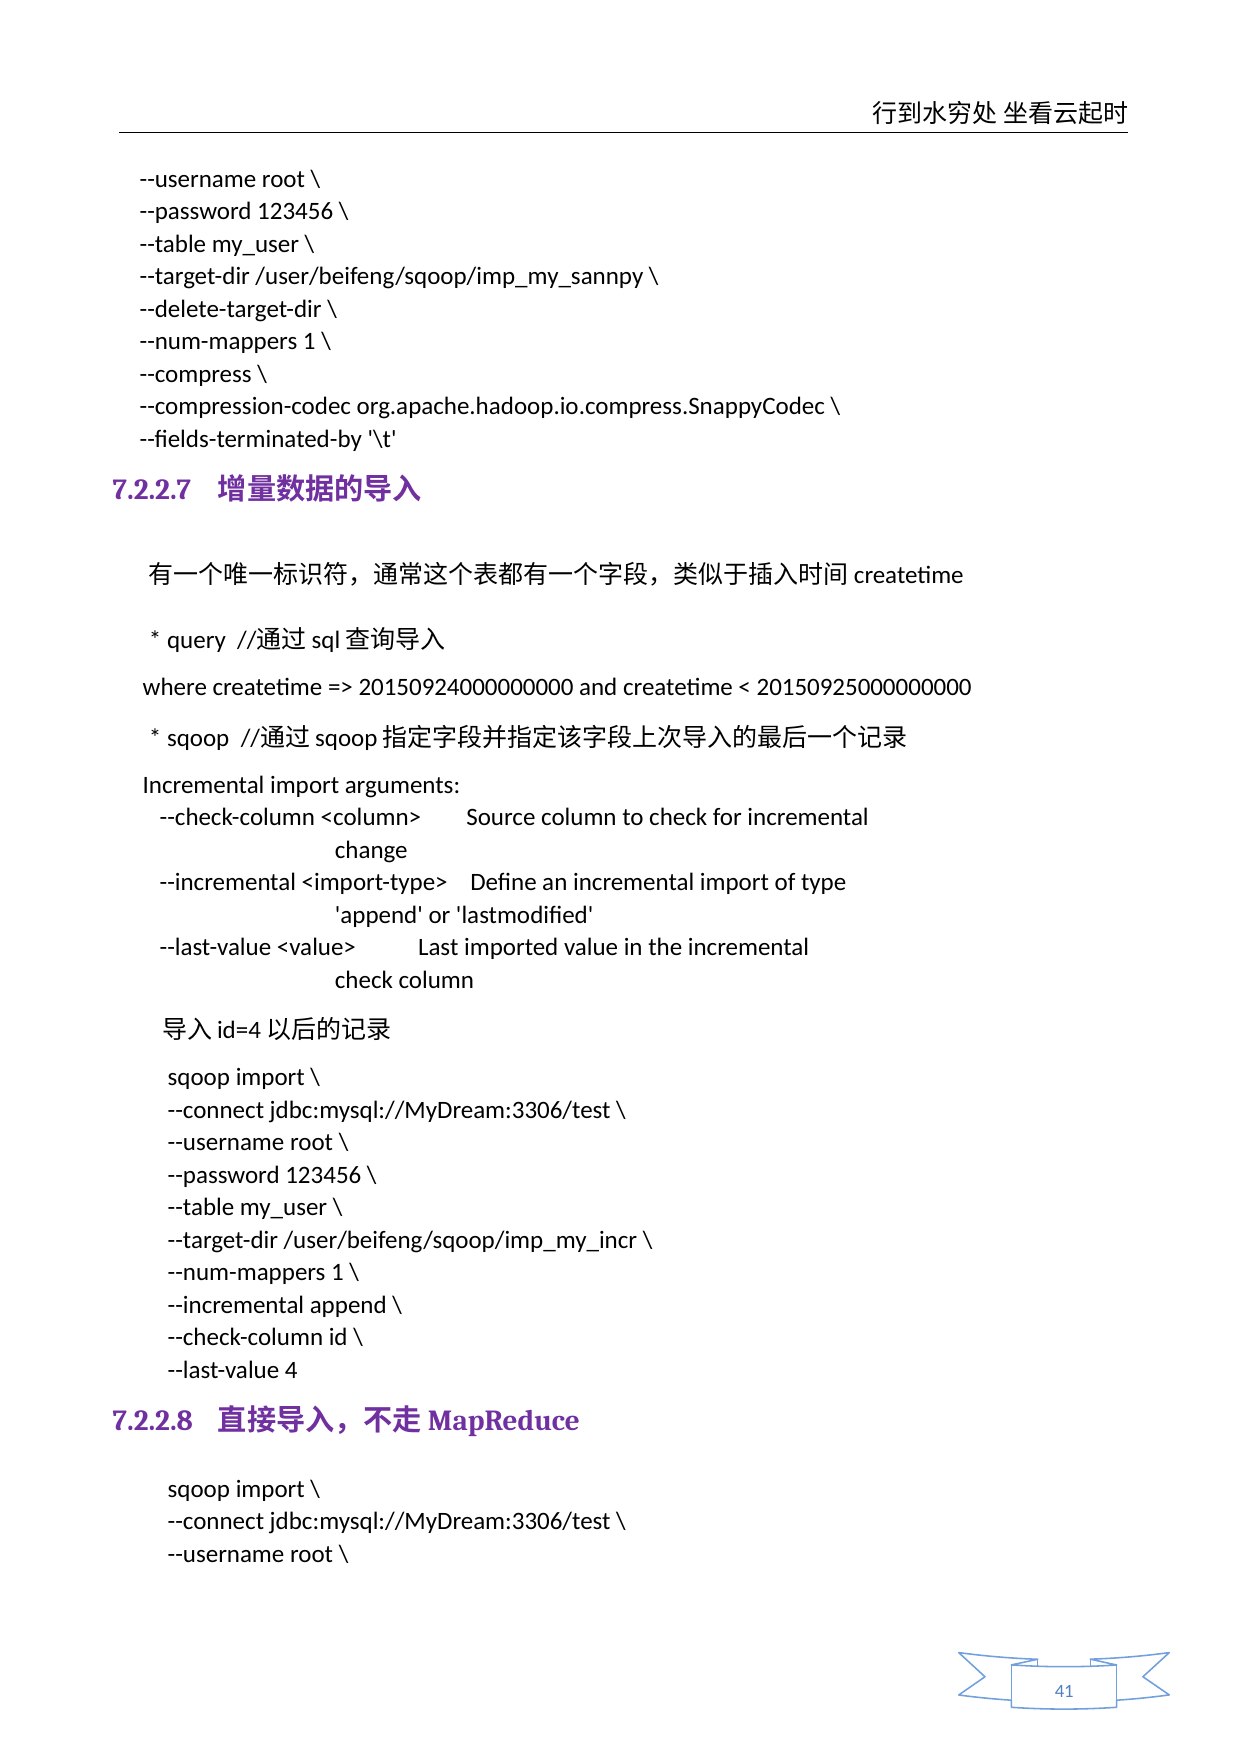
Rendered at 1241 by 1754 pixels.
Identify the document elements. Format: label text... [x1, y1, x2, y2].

text check column [142, 963, 1128, 996]
text --connect jdbc:mysql://MyDream:3306/test \ [167, 1093, 1128, 1126]
text --table my_user \ [167, 1191, 1128, 1223]
text * sqoop //通过sqoop指定字段并指定该字段上次导入的最后一个记录 [142, 703, 1128, 768]
text 有一个唯一标识符，通常这个表都有一个字段，类似于插入时间createtime [142, 541, 1128, 606]
text --table my_user \ [139, 227, 1128, 259]
text * query //通过sql查询导入 [142, 606, 1128, 671]
text --target-dir /user/beifeng/sqoop/imp_my_sannpy \ [139, 259, 1128, 292]
text sqoop import \ [167, 1061, 1128, 1093]
text --incremental <import-type> Define an incremental import of type [142, 866, 1128, 898]
text --password 123456 \ [167, 1158, 1128, 1191]
text --compression-codec org.apache.hadoop.io.compress.SnappyCodec \ [139, 389, 1128, 422]
text --last-value 4 [167, 1353, 1128, 1386]
text --num-mappers 1 \ [139, 324, 1128, 357]
text --username root \ [167, 1537, 1128, 1569]
text --connect jdbc:mysql://MyDream:3306/test \ [167, 1504, 1128, 1537]
text --password 123456 \ [139, 194, 1128, 227]
text --num-mappers 1 \ [167, 1256, 1128, 1288]
text --check-column id \ [167, 1321, 1128, 1353]
text --incremental append \ [167, 1288, 1128, 1321]
text where createtime => 20150924000000000 and createtime < 20150925000000000 [142, 671, 1128, 703]
text sqoop import \ [167, 1472, 1128, 1504]
text --username root \ [167, 1126, 1128, 1158]
text 导入id=4以后的记录 [142, 996, 1128, 1061]
subtitle 增量数据的导入 [112, 454, 1128, 519]
subtitle 直接导入，不走MapReduce [112, 1386, 1128, 1451]
text --delete-target-dir \ [139, 292, 1128, 324]
text 'append' or 'lastmodified' [142, 898, 1128, 931]
text --fields-terminated-by '\t' [139, 422, 1128, 454]
text --last-value <value> Last imported value in the incremental [142, 931, 1128, 963]
text --username root \ [139, 162, 1128, 194]
text --compress \ [139, 357, 1128, 389]
text --check-column <column> Source column to check for incremental [142, 801, 1128, 833]
text change [142, 833, 1128, 866]
text --target-dir /user/beifeng/sqoop/imp_my_incr \ [167, 1223, 1128, 1256]
text Incremental import arguments: [142, 768, 1128, 801]
